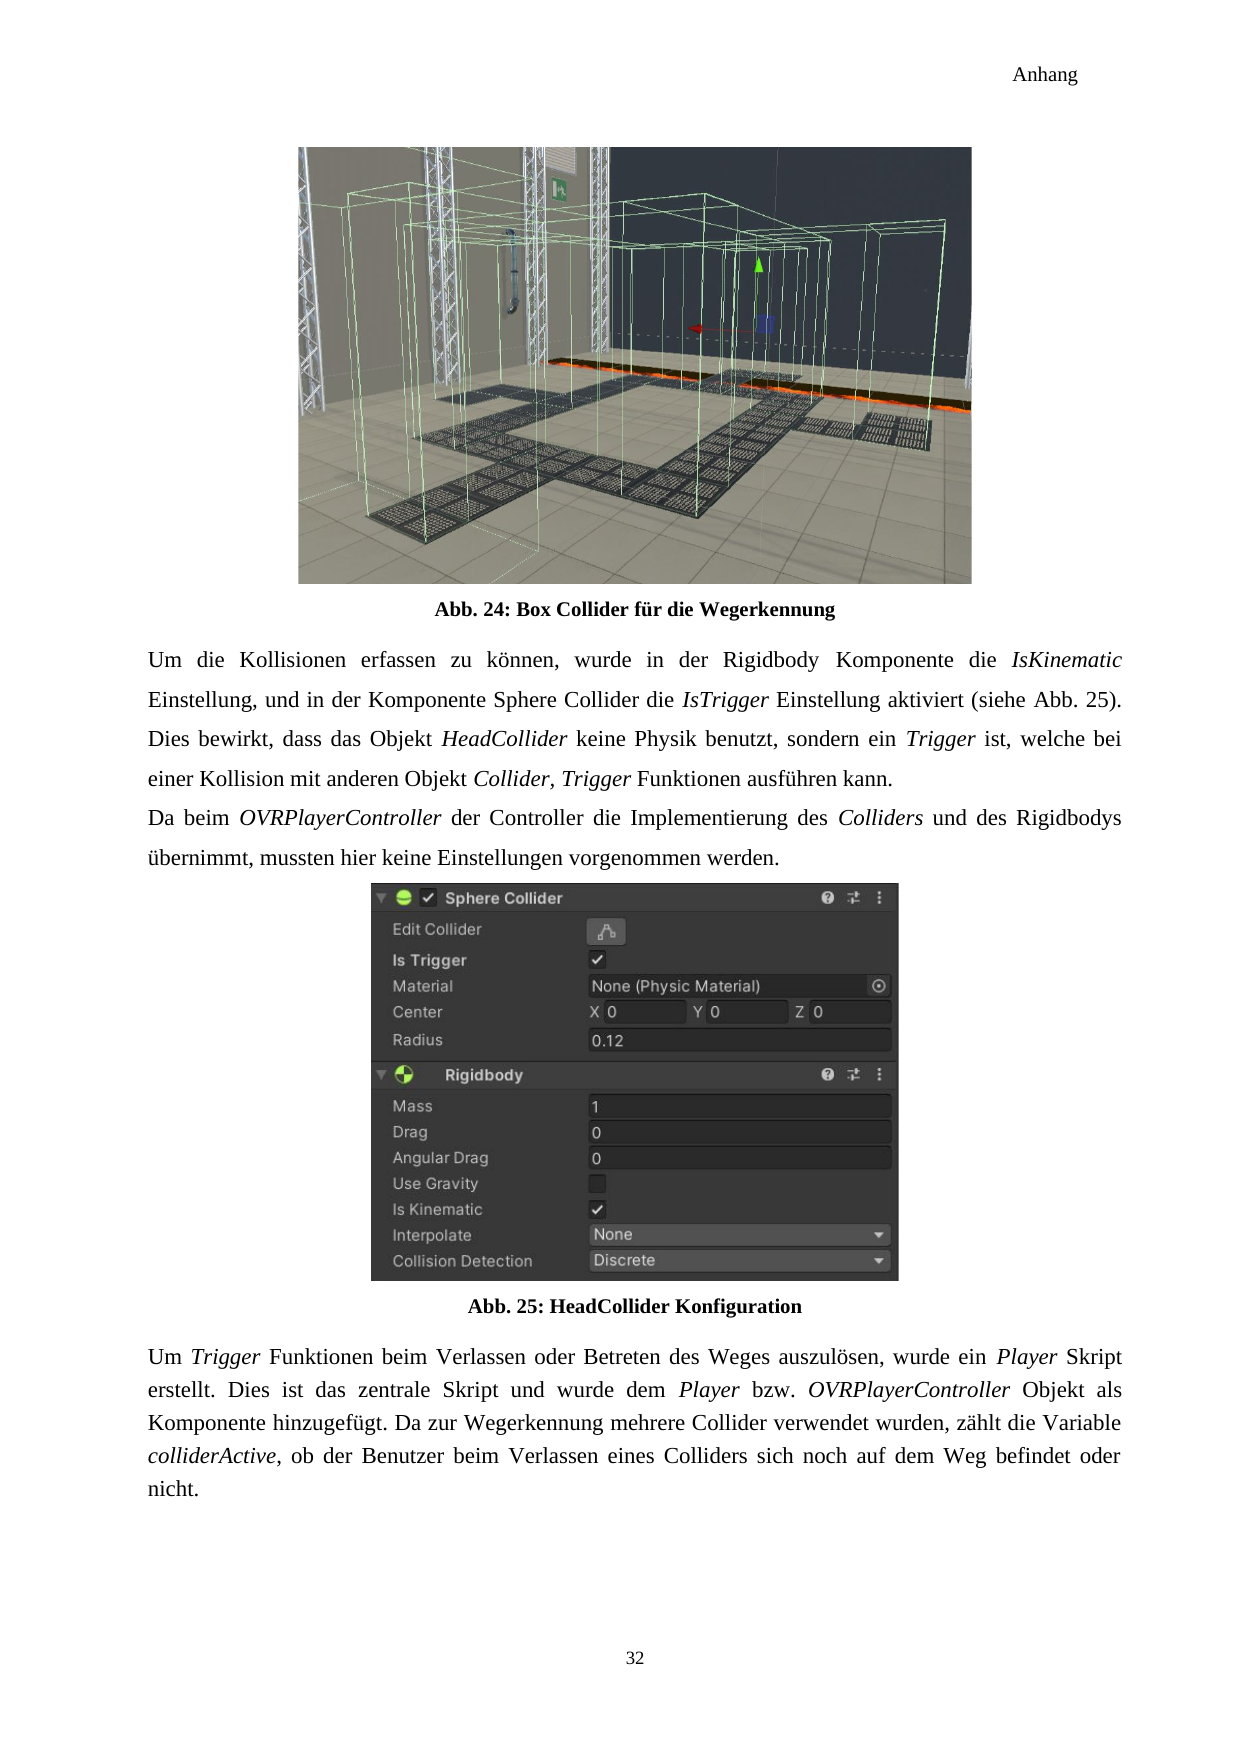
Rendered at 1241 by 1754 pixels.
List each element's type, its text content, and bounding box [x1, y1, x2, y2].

picture [298, 147, 972, 584]
picture [371, 883, 899, 1281]
text Um die Kollisionen erfassen zu können, wurde in der Rigidbody Komponente die IsKinematic Einstellung, und in der Komponente Sphere Collider die IsTrigger Einstellung aktiviert (siehe Abb. 25). Dies bewirkt, dass das Objekt HeadCollider keine Physik benutzt, sondern ein Trigger ist, welche bei einer Kollision mit anderen Objekt Collider, Trigger Funktionen ausführen kann. [148, 646, 1122, 791]
text Abb. 24: Box Collider für die Wegerkennung [148, 597, 1122, 621]
text Um Trigger Funktionen beim Verlassen oder Betreten des Weges auszulösen, wurde ein Player Skript erstellt. Dies ist das zentrale Skript und wurde dem Player bzw. OVRPlayerController Objekt als Komponente hinzugefügt. Da zur Wegerkennung mehrere Collider verwendet wurden, zählt die Variable colliderActive, ob der Benutzer beim Verlassen eines Colliders sich noch auf dem Weg befindet oder nicht. [148, 1343, 1122, 1501]
text Da beim OVRPlayerController der Controller die Implementierung des Colliders und des Rigidbodys übernimmt, mussten hier keine Einstellungen vorgenommen werden. [148, 804, 1122, 870]
text Abb. 25: HeadCollider Konfiguration [148, 1294, 1122, 1318]
